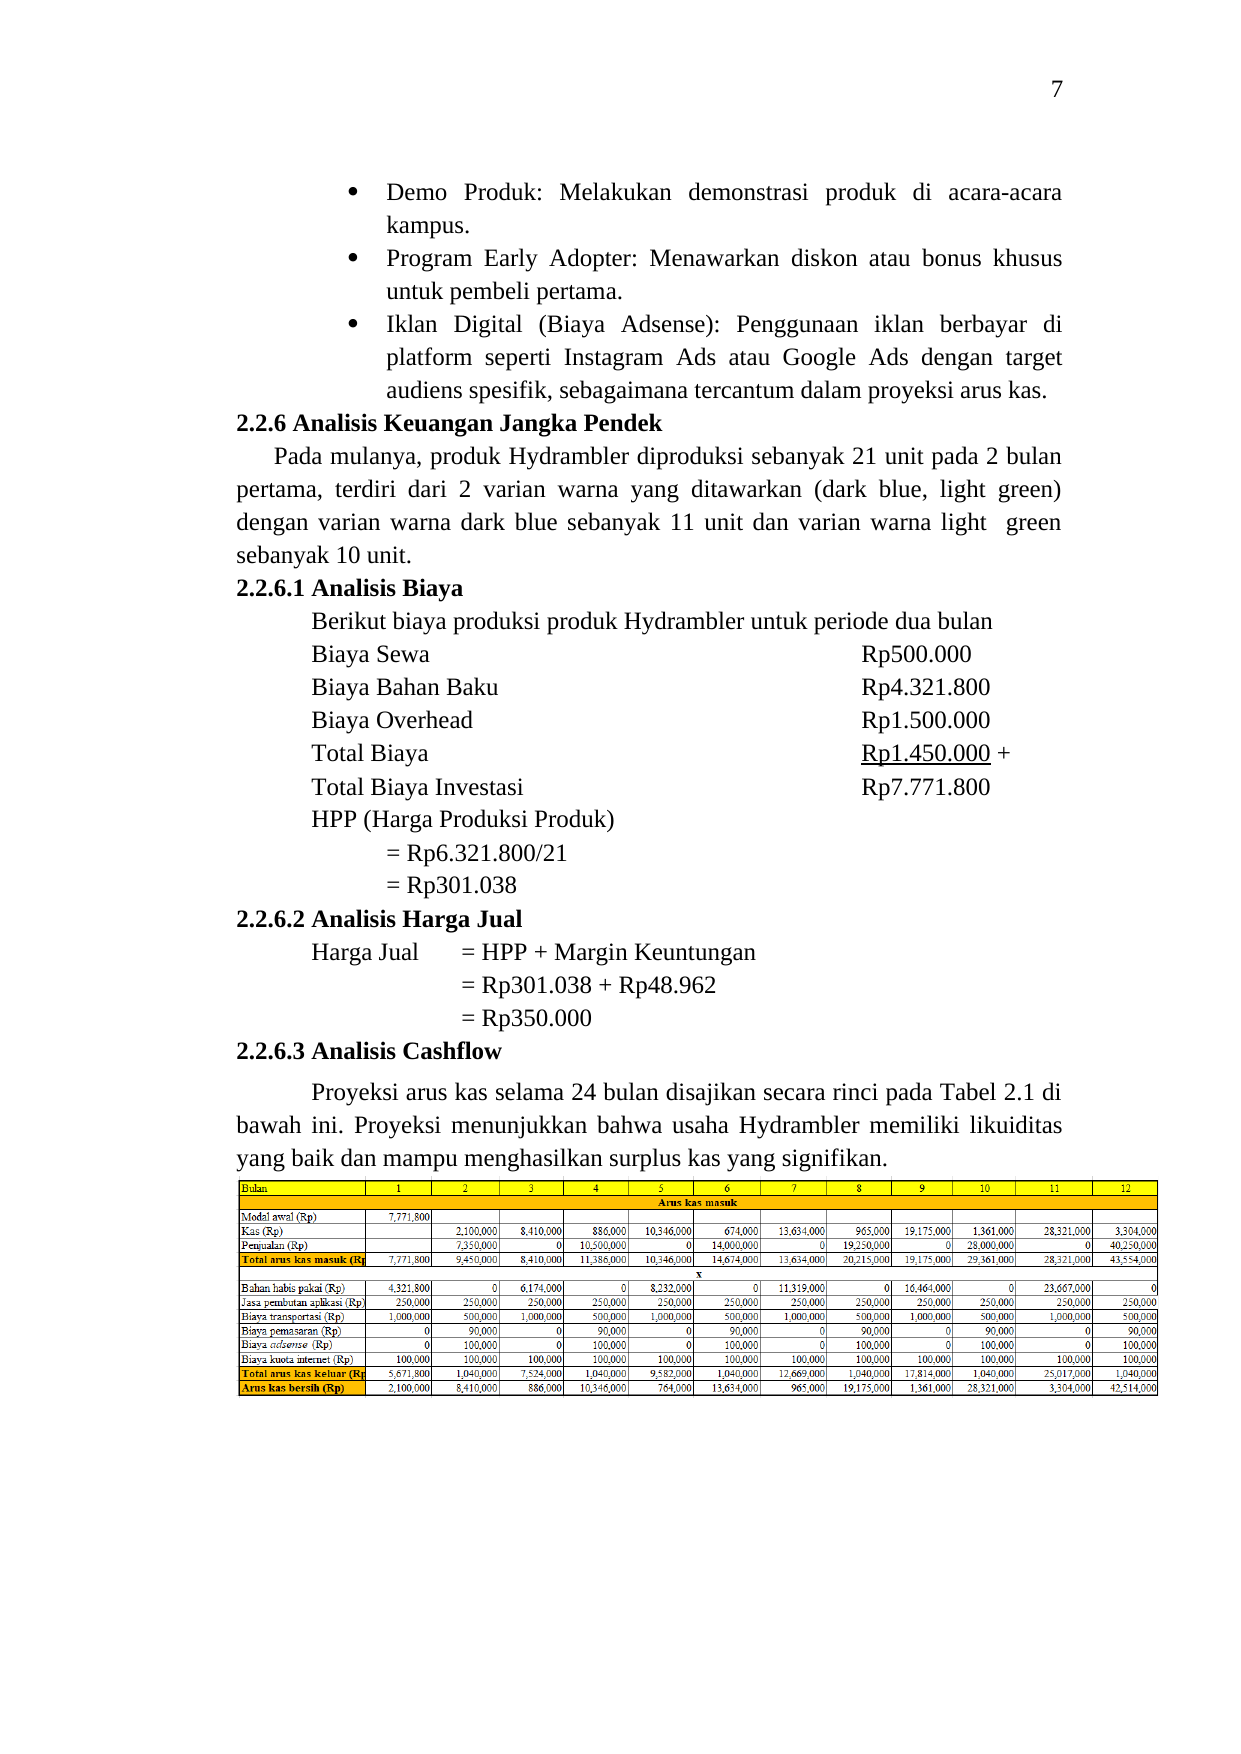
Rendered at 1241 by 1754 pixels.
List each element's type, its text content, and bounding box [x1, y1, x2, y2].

text 2.2.6 Analisis Keuangan Jangka Pendek [236, 408, 1063, 437]
text = Rp301.038 + Rp48.962 [236, 970, 1063, 998]
text Berikut biaya produksi produk Hydrambler untuk periode dua bulan [236, 606, 1063, 635]
text = Rp350.000 [236, 1003, 1063, 1031]
text Biaya Bahan Baku Rp4.321.800 [236, 672, 1063, 701]
text HPP (Harga Produksi Produk) [311, 804, 1063, 833]
text = Rp6.321.800/21 [386, 838, 1063, 866]
text 2.2.6.1 Analisis Biaya [236, 573, 1063, 602]
list Demo Produk: Melakukan demonstrasi produk di acara-acara kampus. [349, 177, 1063, 239]
text Total Biaya Investasi Rp7.771.800 [236, 772, 1063, 800]
text Biaya Sewa Rp500.000 [236, 639, 1063, 668]
text Total Biaya Rp1.450.000 + [236, 738, 1063, 767]
list Iklan Digital (Biaya Adsense): Penggunaan iklan berbayar di platform seperti Instagram Ads atau Google Ads dengan target audiens spesifik, sebagaimana tercantum dalam proyeksi arus kas. [349, 309, 1063, 404]
list Program Early Adopter: Menawarkan diskon atau bonus khusus untuk pembeli pertama. [349, 243, 1063, 305]
text = Rp301.038 [386, 871, 1063, 899]
text Biaya Overhead Rp1.500.000 [236, 706, 1063, 734]
subtitle 2.2.6.2 Analisis Harga Jual [236, 904, 1063, 932]
text Pada mulanya, produk Hydrambler diproduksi sebanyak 21 unit pada 2 bulan pertama, terdiri dari 2 varian warna yang ditawarkan (dark blue, light green) dengan varian warna dark blue sebanyak 11 unit dan varian warna light green sebanyak 10 unit. [236, 441, 1063, 569]
text Proyeksi arus kas selama 24 bulan disajikan secara rinci pada Tabel 2.1 di bawah ini. Proyeksi menunjukkan bahwa usaha Hydrambler memiliki likuiditas yang baik dan mampu menghasilkan surplus kas yang signifikan. [236, 1077, 1063, 1172]
subtitle 2.2.6.3 Analisis Cashflow [236, 1036, 1063, 1064]
picture [236, 1176, 1159, 1398]
text Harga Jual = HPP + Margin Keuntungan [236, 937, 1063, 965]
